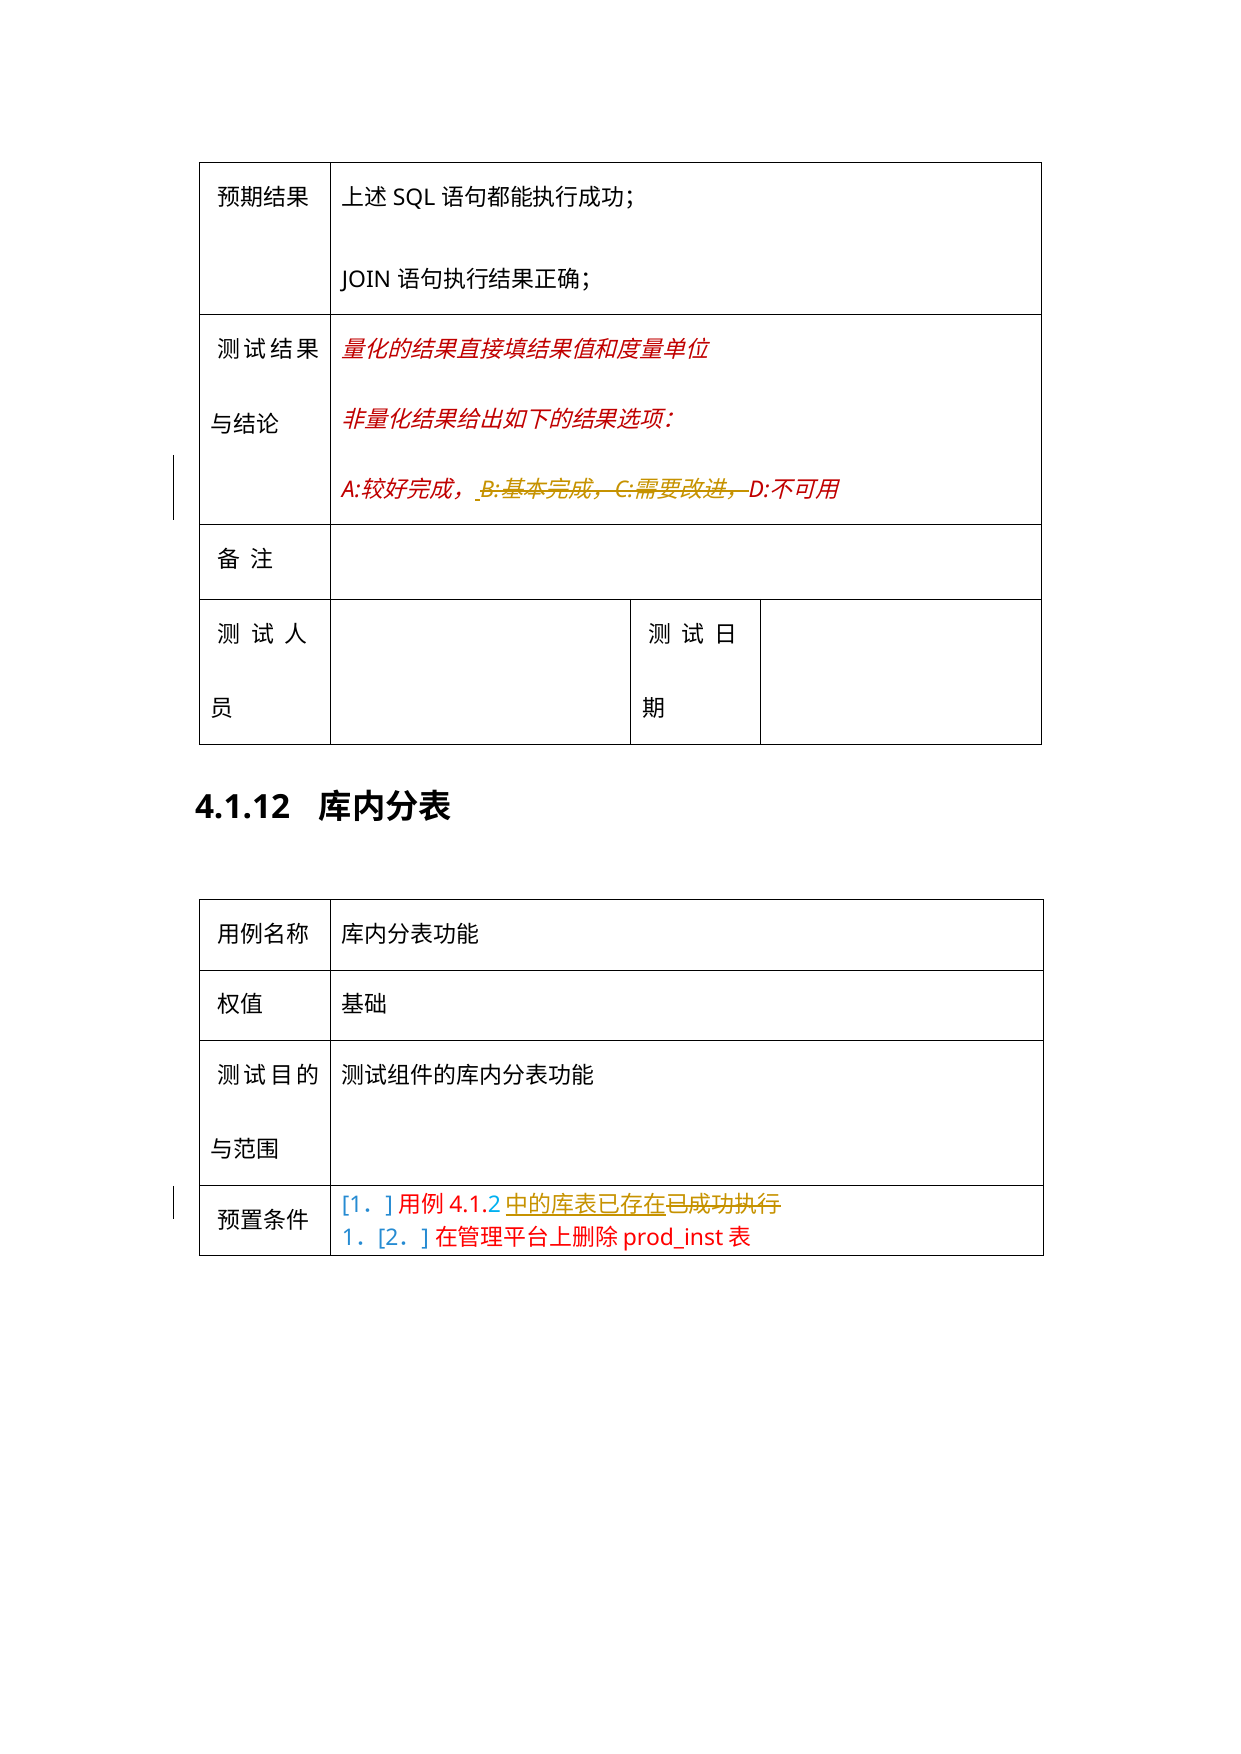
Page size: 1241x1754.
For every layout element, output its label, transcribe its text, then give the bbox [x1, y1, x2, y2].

table_cell [761, 600, 1041, 744]
table_cell [331, 525, 1041, 599]
table_cell [331, 600, 630, 744]
table_header 用例名称 [200, 900, 330, 969]
table_header 库内分表功能 [331, 900, 1043, 969]
table_cell 用例4.1.2 在管理平台上删除prod_inst表 [331, 1186, 1043, 1255]
table_cell 测试人员 [200, 600, 330, 744]
table_cell 测试组件的库内分表功能 [331, 1041, 1043, 1185]
table_cell 测试目的与范围 [200, 1041, 330, 1185]
table_cell 基础 [331, 971, 1043, 1040]
table_cell 测试日期 [631, 600, 760, 744]
table_cell 备 注 [200, 525, 330, 599]
table_cell 测试结果与结论 [200, 315, 330, 524]
table_cell 上述 SQL 语句都能执行成功； JOIN 语句执行结果正确； [331, 163, 1041, 314]
table_cell 量化的结果直接填结果值和度量单位 非量化结果给出如下的结果选项： A:较好完成，D:不可用 [331, 315, 1041, 524]
table_cell 预置条件 [200, 1186, 330, 1255]
table_cell 权值 [200, 971, 330, 1040]
subtitle 库内分表 [195, 772, 1053, 837]
table_cell 预期结果 [200, 163, 330, 314]
